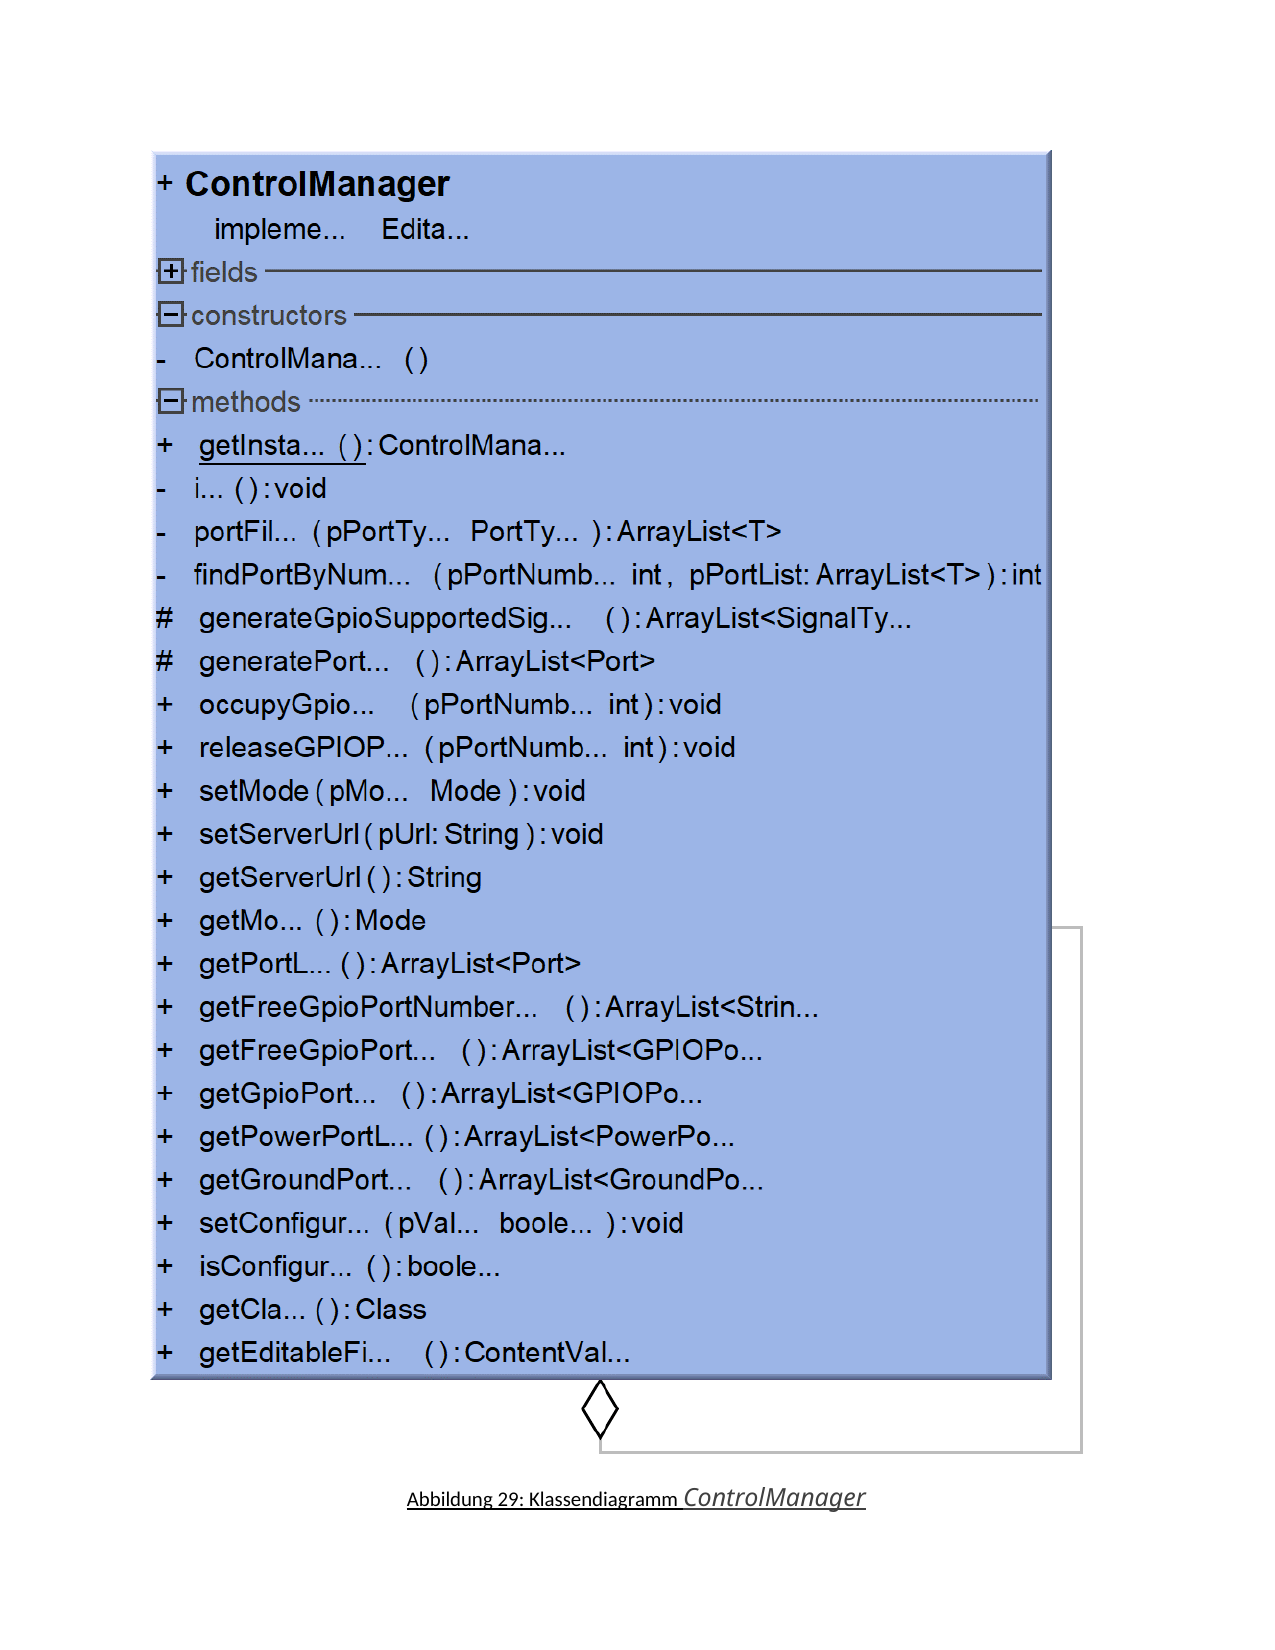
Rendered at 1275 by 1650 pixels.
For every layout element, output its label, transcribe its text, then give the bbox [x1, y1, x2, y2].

picture [150, 150, 1109, 1461]
